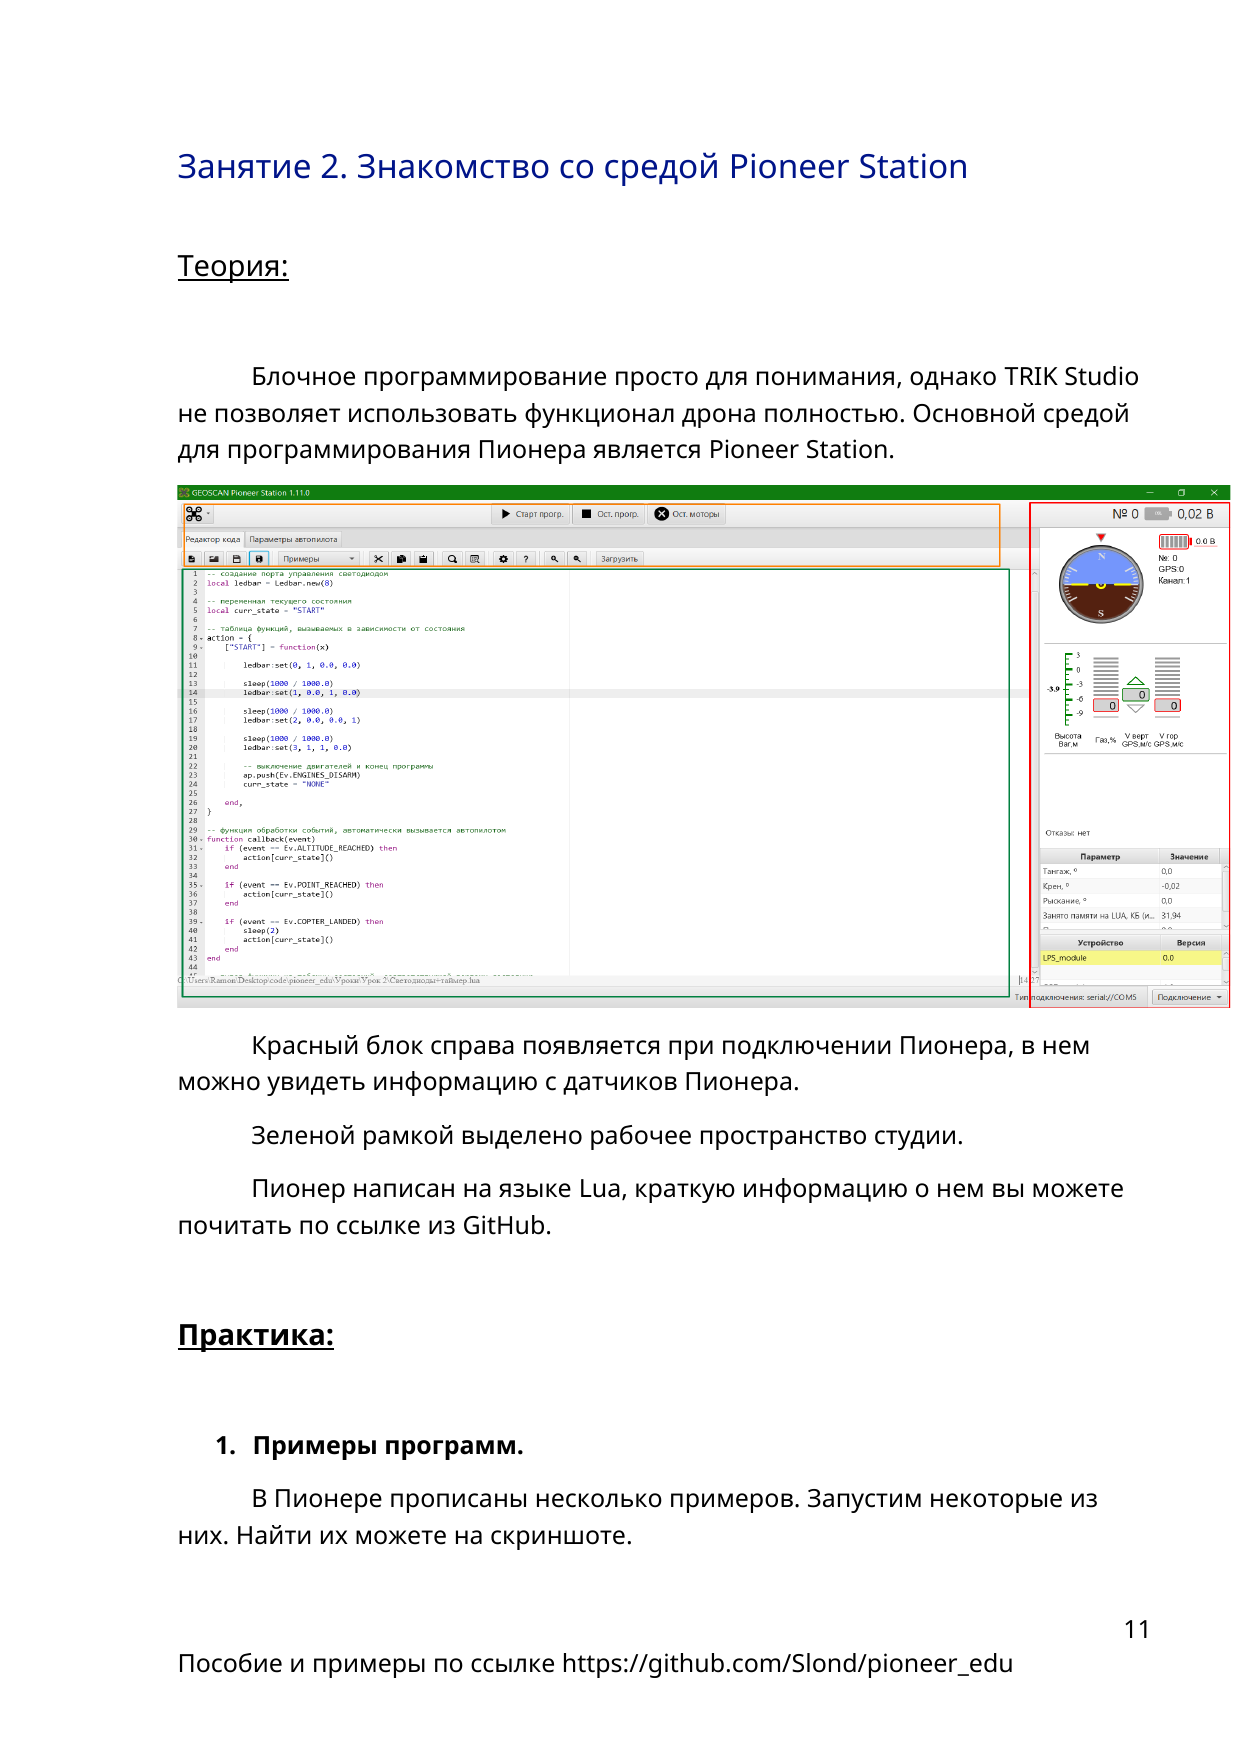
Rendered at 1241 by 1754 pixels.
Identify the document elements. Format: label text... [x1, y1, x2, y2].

text Теория: [177, 246, 1152, 285]
subtitle Занятие 2. Знакомство со средой Pioneer Station [177, 143, 1152, 188]
picture [177, 485, 1231, 1008]
text В Пионере прописаны несколько примеров. Запустим некоторые из них. Найти их можете на скриншоте. [177, 1481, 1152, 1552]
text Блочное программирование просто для понимания, однако TRIK Studio не позволяет использовать функционал дрона полностью. Основной средой для программирования Пионера является Pioneer Station. [177, 358, 1152, 466]
text Зеленой рамкой выделено рабочее пространство студии. [177, 1117, 1152, 1152]
text Практика: [177, 1314, 1152, 1354]
text Красный блок справа появляется при подключении Пионера, в нем можно увидеть информацию с датчиков Пионера. [177, 1027, 1152, 1098]
text Пионер написан на языке Lua, краткую информацию о нем вы можете почитать по ссылке из GitHub. [177, 1171, 1152, 1242]
list Примеры программ. [215, 1427, 1152, 1462]
